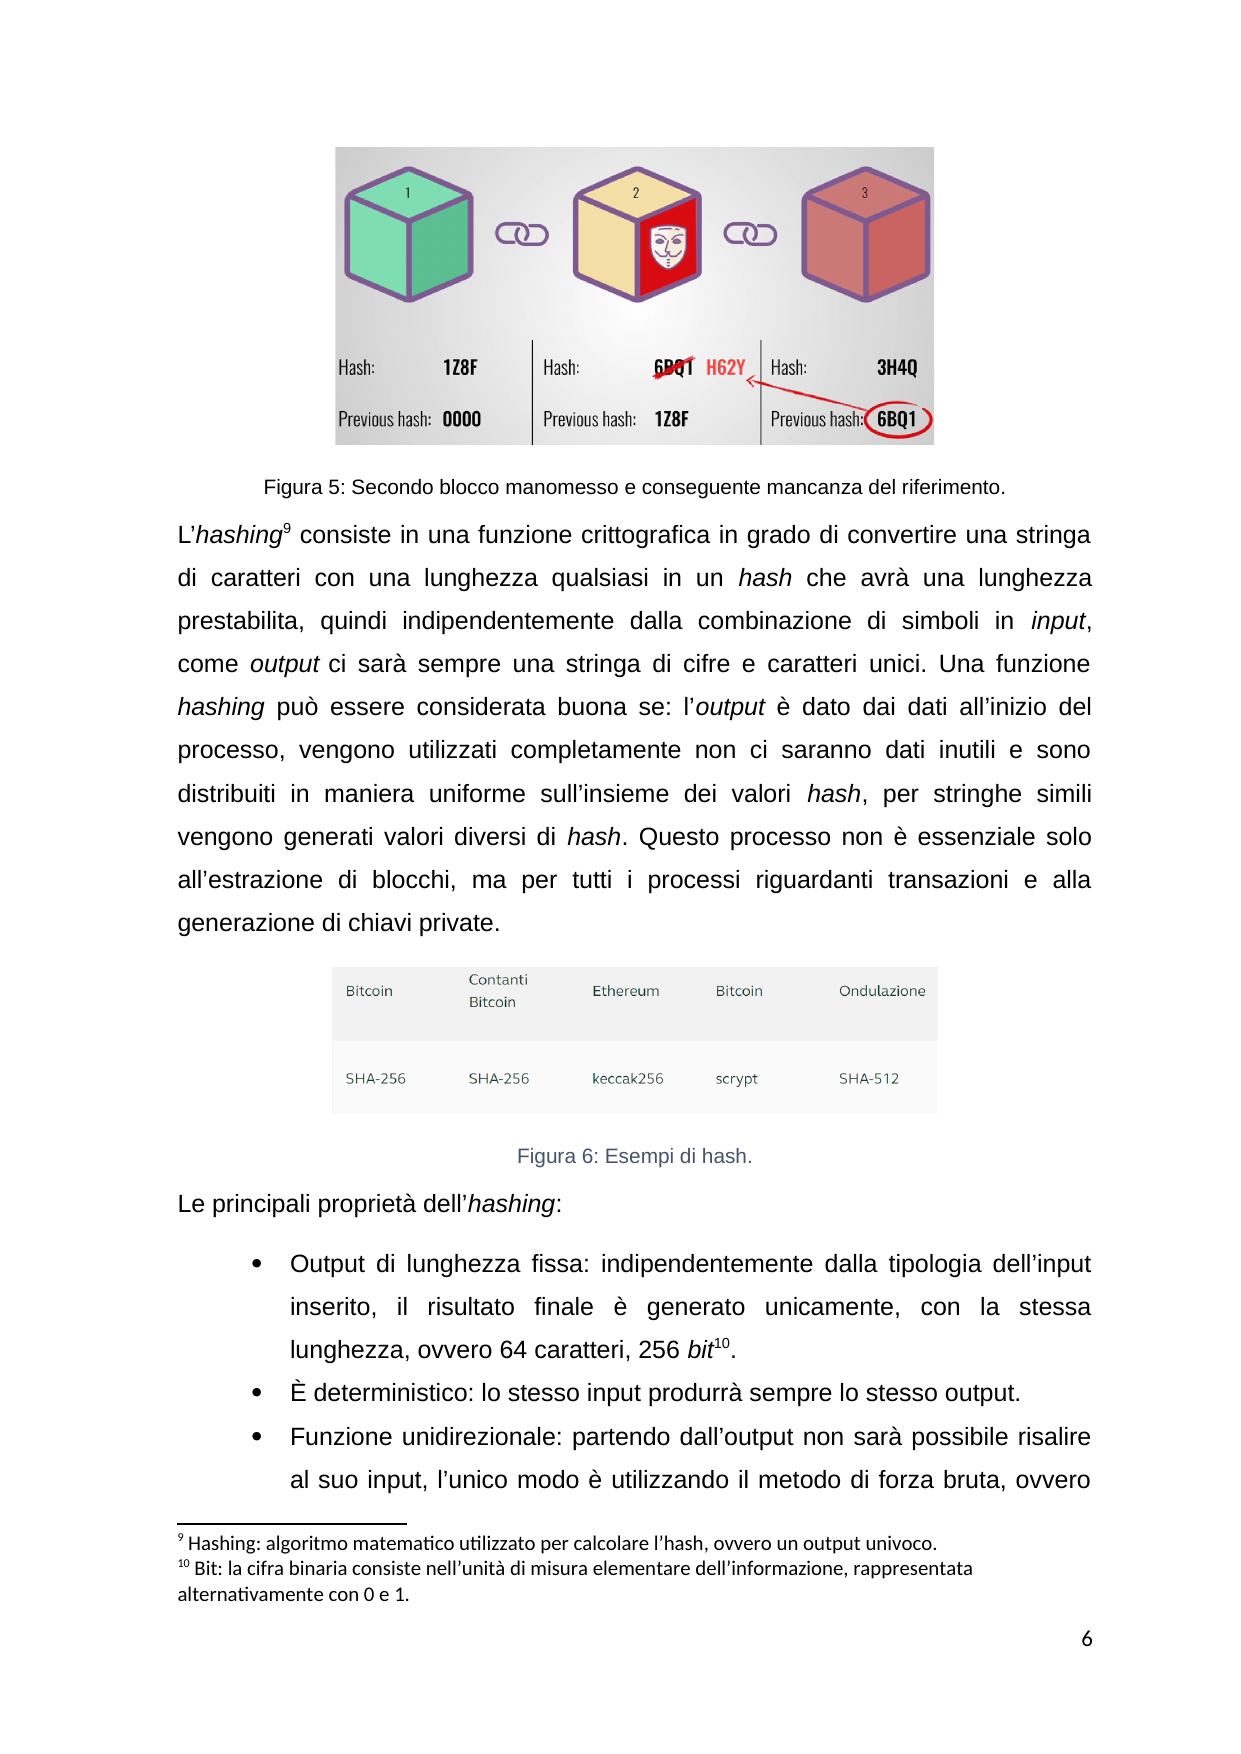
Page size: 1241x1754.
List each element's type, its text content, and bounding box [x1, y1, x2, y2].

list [252, 1421, 1092, 1493]
text Figura 5: Secondo blocco manomesso e conseguente mancanza del riferimento. [177, 475, 1092, 499]
text L’hashing consiste in una funzione crittografica in grado di convertire una stringa di caratteri con una lunghezza qualsiasi in un hash che avrà una lunghezza prestabilita, quindi indipendentemente dalla combinazione di simboli in input, come output ci sarà sempre una stringa di cifre e caratteri unici. Una funzione hashing può essere considerata buona se: l’output è dato dai dati all’inizio del processo, vengono utilizzati completamente non ci saranno dati inutili e sono distribuiti in maniera uniforme sull’insieme dei valori hash, per stringhe simili vengono generati valori diversi di hash. Questo processo non è essenziale solo all’estrazione di blocchi, ma per tutti i processi riguardanti transazioni e alla generazione di chiavi private. [177, 520, 1092, 937]
picture [332, 967, 938, 1114]
text Le principali proprietà dell’hashing: [177, 1189, 1092, 1218]
text Figura 6: Esempi di hash. [177, 1144, 1092, 1168]
picture [335, 147, 935, 445]
list Output di lunghezza fissa: indipendentemente dalla tipologia dell’input inserito, il risultato finale è generato unicamente, con la stessa lunghezza, ovvero 64 caratteri, 256 bit. [252, 1249, 1092, 1364]
list È deterministico: lo stesso input produrrà sempre lo stesso output. [252, 1378, 1092, 1407]
